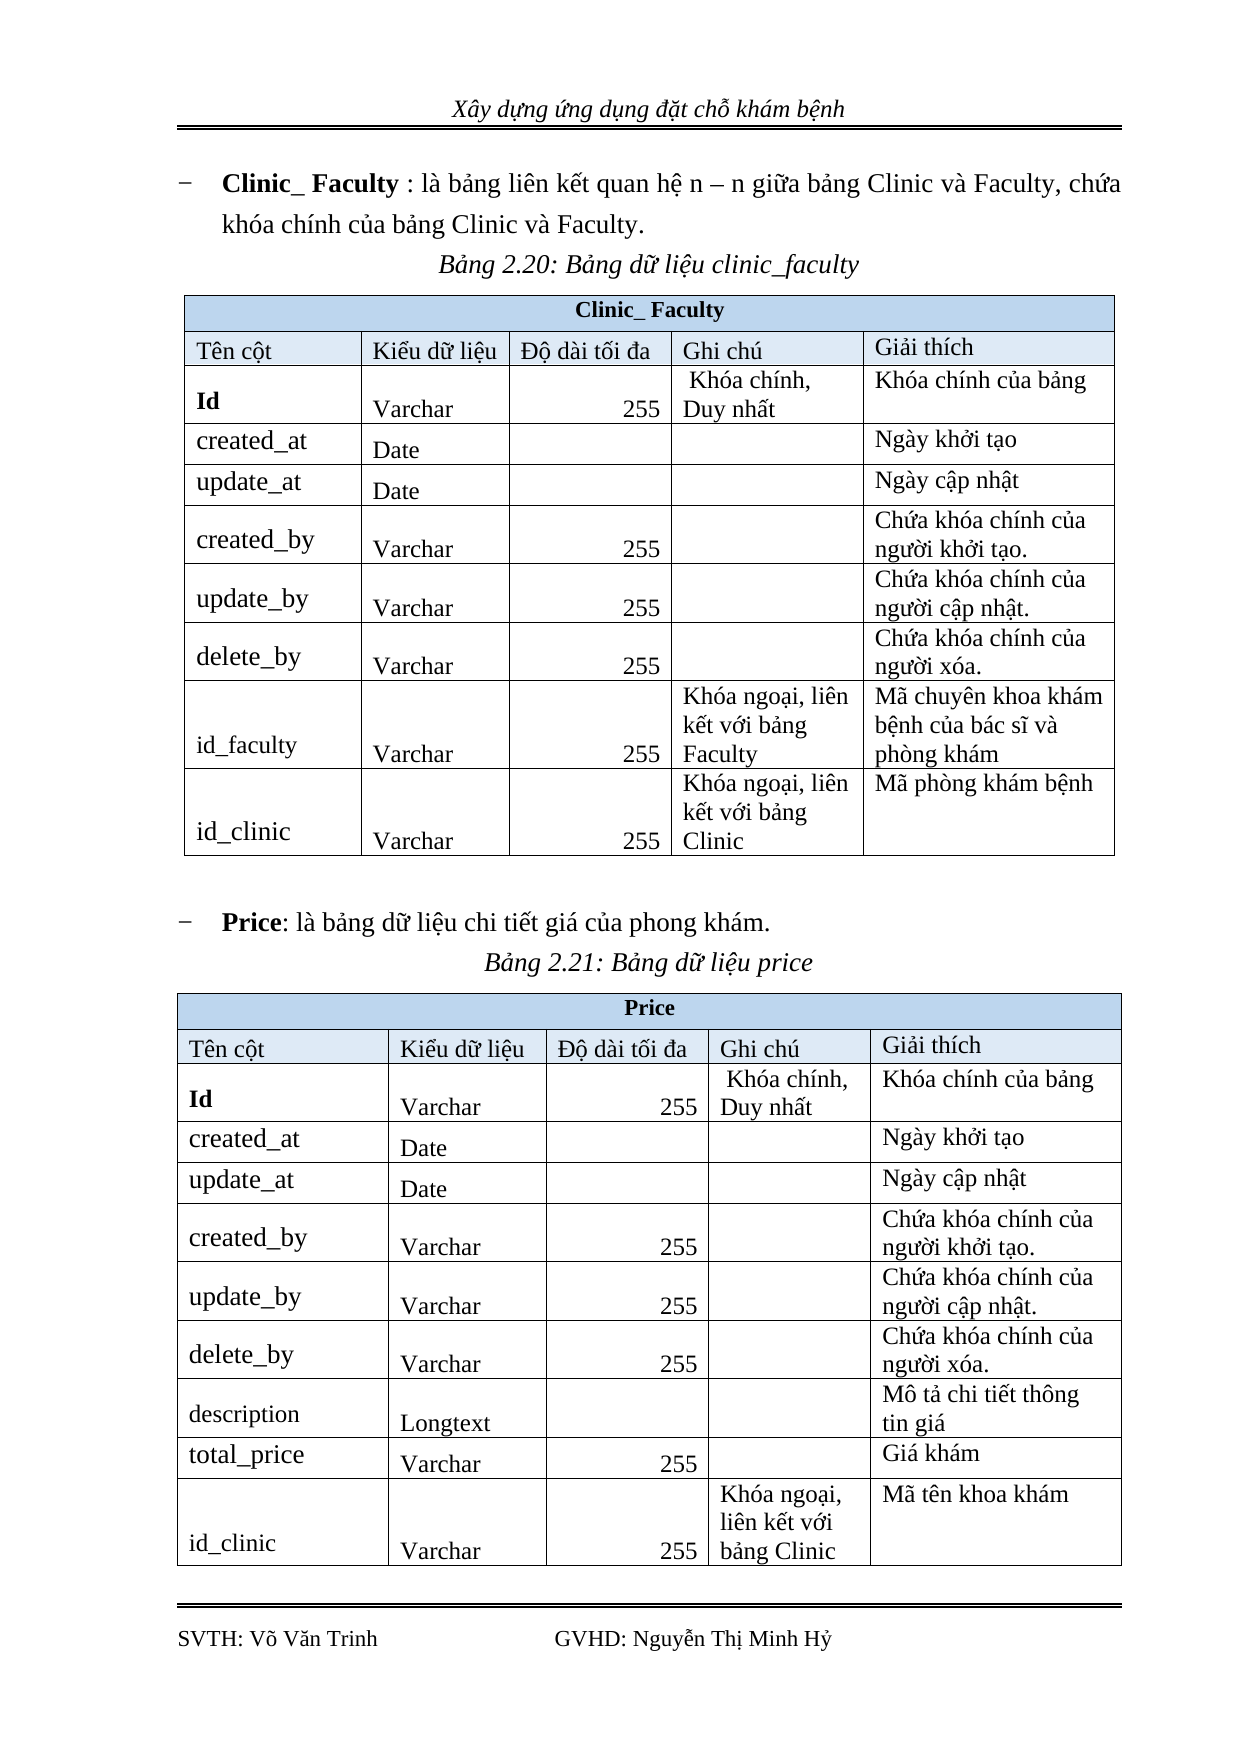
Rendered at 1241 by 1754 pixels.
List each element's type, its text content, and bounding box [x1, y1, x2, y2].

table_cell [672, 465, 863, 504]
table_cell Giải thích [871, 1030, 1121, 1063]
list Price: là bảng dữ liệu chi tiết giá của phong khám. [177, 906, 1122, 937]
table_cell Date [362, 424, 509, 464]
table_cell Chứa khóa chính của người khởi tạo. [864, 506, 1114, 563]
table_cell Chứa khóa chính của người cập nhật. [871, 1262, 1121, 1320]
table_cell Varchar [362, 564, 509, 622]
table_cell Date [389, 1122, 546, 1162]
table_cell 255 [510, 623, 671, 680]
table_cell Khóa chính của bảng [864, 366, 1114, 423]
table_cell Varchar [389, 1479, 546, 1565]
table_cell created_at [185, 424, 361, 464]
table_cell 255 [510, 681, 671, 767]
table_cell 255 [547, 1204, 708, 1261]
table_cell Varchar [389, 1064, 546, 1121]
table_cell Kiểu dữ liệu [362, 332, 509, 364]
table_cell [547, 1122, 708, 1162]
table_cell 255 [510, 564, 671, 622]
table_cell created_at [178, 1122, 388, 1162]
table_cell [672, 506, 863, 563]
table_cell 255 [510, 506, 671, 563]
table_cell Ngày cập nhật [871, 1163, 1121, 1203]
table_cell Ngày cập nhật [864, 465, 1114, 504]
table_cell update_at [185, 465, 361, 504]
table_cell Date [389, 1163, 546, 1203]
table_cell id_clinic [185, 769, 361, 855]
table_cell Id [178, 1064, 388, 1121]
table_cell Khóa ngoại, liên kết với bảng Clinic [672, 769, 863, 855]
table_cell Ghi chú [672, 332, 863, 364]
table_cell [709, 1204, 870, 1261]
table_cell Varchar [389, 1321, 546, 1378]
table_cell Khóa chính, Duy nhất [709, 1064, 870, 1121]
table_cell Varchar [362, 366, 509, 423]
table_cell delete_by [178, 1321, 388, 1378]
table_cell [672, 564, 863, 622]
table_cell Khóa ngoại, liên kết với bảng Clinic [709, 1479, 870, 1565]
table_cell update_at [178, 1163, 388, 1203]
table_cell Khóa ngoại, liên kết với bảng Faculty [672, 681, 863, 767]
table_cell [510, 424, 671, 464]
table_cell Mã chuyên khoa khám bệnh của bác sĩ và phòng khám [864, 681, 1114, 767]
table_cell [709, 1438, 870, 1478]
table_cell Mô tả chi tiết thông tin giá [871, 1379, 1121, 1437]
table_header Clinic_ Faculty [185, 296, 1114, 331]
table_cell Varchar [362, 769, 509, 855]
table_cell 255 [547, 1438, 708, 1478]
table_cell Chứa khóa chính của người xóa. [871, 1321, 1121, 1378]
table_cell Mã phòng khám bệnh [864, 769, 1114, 855]
table_cell Varchar [389, 1438, 546, 1478]
table_cell delete_by [185, 623, 361, 680]
table_cell Id [185, 366, 361, 423]
table_cell [547, 1379, 708, 1437]
table_cell Chứa khóa chính của người khởi tạo. [871, 1204, 1121, 1261]
list Clinic_ Faculty : là bảng liên kết quan hệ n – n giữa bảng Clinic và Faculty, chứa khóa chính của bảng Clinic và Faculty. [177, 167, 1122, 239]
table_cell 255 [547, 1479, 708, 1565]
table_cell update_by [185, 564, 361, 622]
table_cell [510, 465, 671, 504]
table_cell Khóa chính, Duy nhất [672, 366, 863, 423]
table_cell id_faculty [185, 681, 361, 767]
table_cell created_by [185, 506, 361, 563]
table_cell Varchar [389, 1262, 546, 1320]
table_cell Varchar [389, 1204, 546, 1261]
table_cell Varchar [362, 623, 509, 680]
table_cell Tên cột [178, 1030, 388, 1063]
table_cell [672, 424, 863, 464]
table_cell [709, 1122, 870, 1162]
table_cell Date [362, 465, 509, 504]
table_cell Độ dài tối đa [510, 332, 671, 364]
table_cell [709, 1163, 870, 1203]
table_cell [709, 1321, 870, 1378]
table_cell update_by [178, 1262, 388, 1320]
table_header Price [178, 994, 1121, 1029]
table_cell Giải thích [864, 332, 1114, 364]
table_cell Chứa khóa chính của người xóa. [864, 623, 1114, 680]
table_cell Ngày khởi tạo [871, 1122, 1121, 1162]
table_cell 255 [547, 1262, 708, 1320]
table_cell 255 [547, 1321, 708, 1378]
table_cell [547, 1163, 708, 1203]
table_cell Kiểu dữ liệu [389, 1030, 546, 1063]
table_cell [672, 623, 863, 680]
table_cell [709, 1379, 870, 1437]
table_cell total_price [178, 1438, 388, 1478]
table_cell Giá khám [871, 1438, 1121, 1478]
text Bảng 2.21: Bảng dữ liệu price [177, 946, 1122, 977]
table_cell Varchar [362, 506, 509, 563]
table_cell Ngày khởi tạo [864, 424, 1114, 464]
table_cell Tên cột [185, 332, 361, 364]
table_cell Mã tên khoa khám [871, 1479, 1121, 1565]
text Bảng 2.20: Bảng dữ liệu clinic_faculty [177, 248, 1122, 279]
table_cell 255 [510, 769, 671, 855]
table_cell 255 [547, 1064, 708, 1121]
table_cell id_clinic [178, 1479, 388, 1565]
table_cell description [178, 1379, 388, 1437]
table_cell [709, 1262, 870, 1320]
table_cell 255 [510, 366, 671, 423]
table_cell Varchar [362, 681, 509, 767]
table_cell created_by [178, 1204, 388, 1261]
table_cell Longtext [389, 1379, 546, 1437]
table_cell Ghi chú [709, 1030, 870, 1063]
table_cell Chứa khóa chính của người cập nhật. [864, 564, 1114, 622]
table_cell Độ dài tối đa [547, 1030, 708, 1063]
table_cell Khóa chính của bảng [871, 1064, 1121, 1121]
